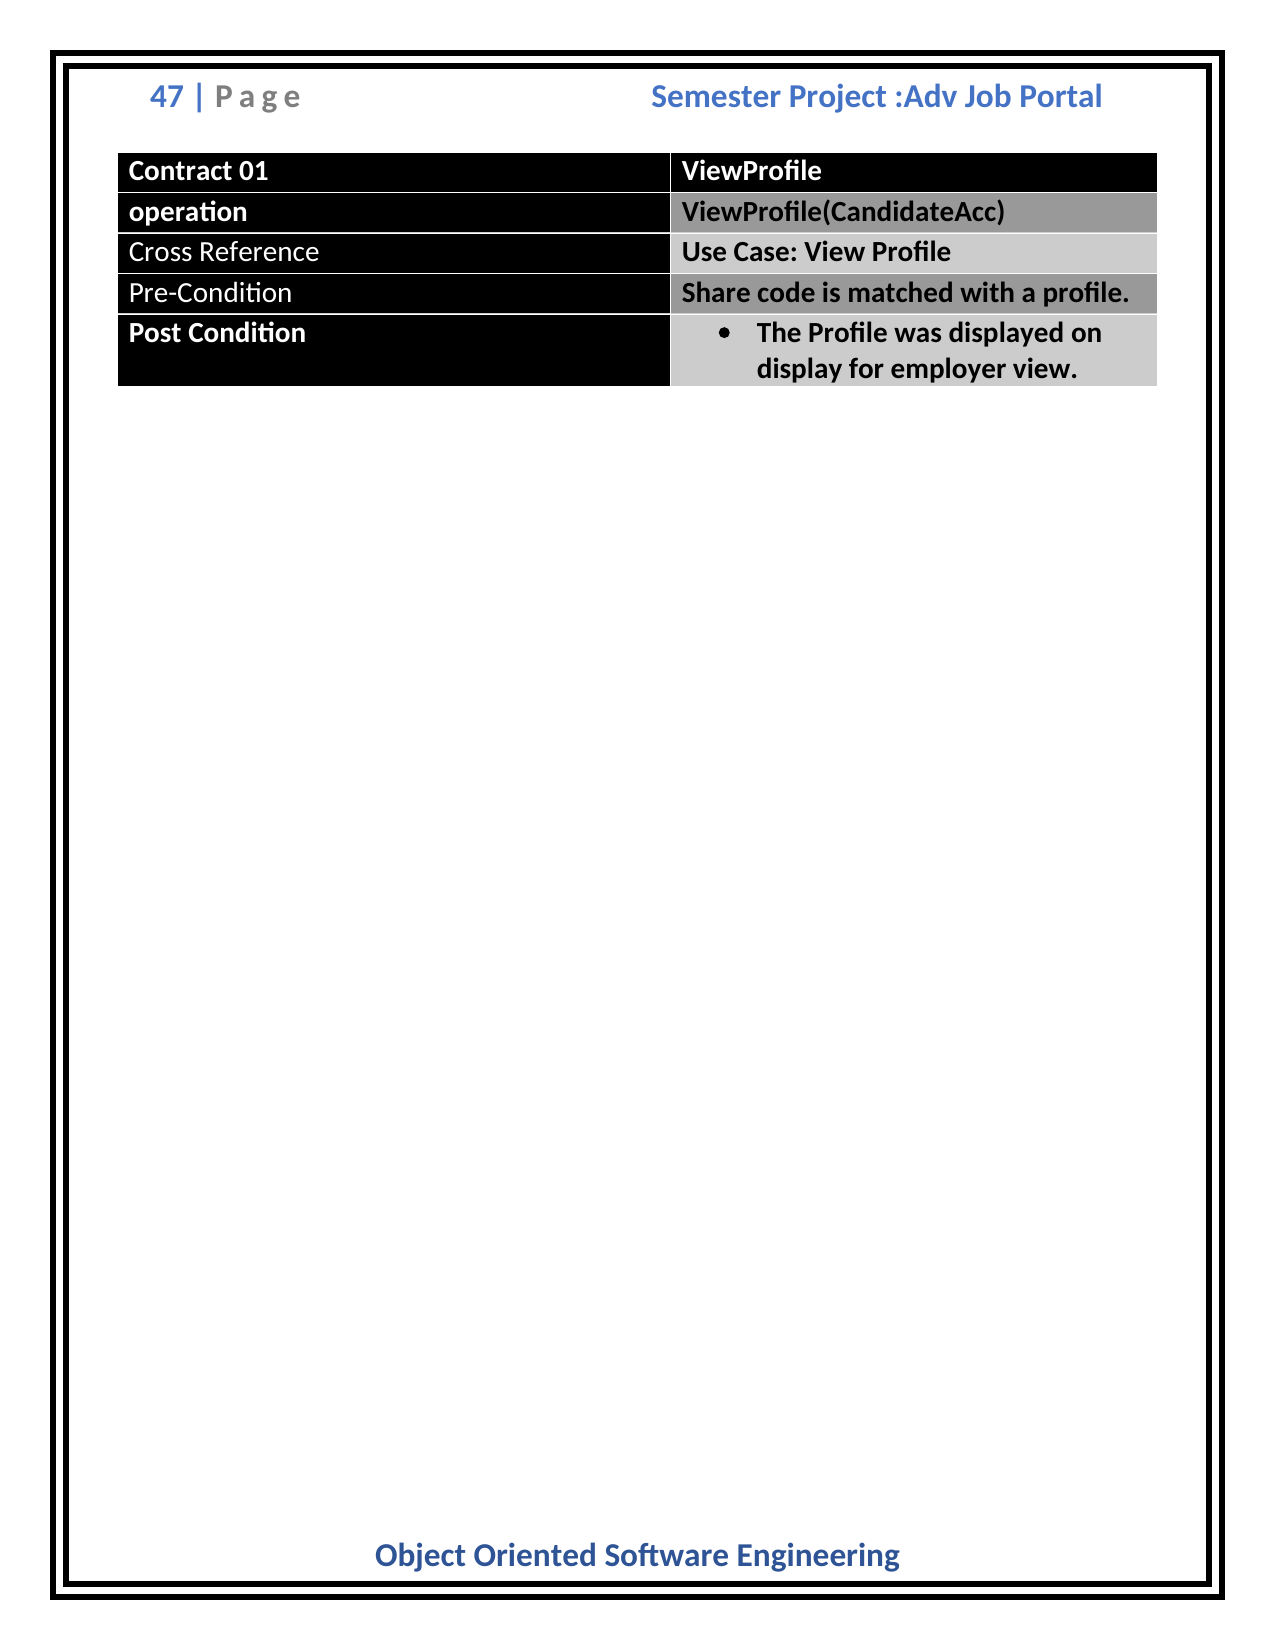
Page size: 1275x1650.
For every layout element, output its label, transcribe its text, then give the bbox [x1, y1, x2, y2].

table_cell Use Case: View Profile [671, 234, 1157, 273]
table_cell Share code is matched with a profile. [671, 274, 1157, 313]
table_cell The Profile was displayed on display for employer view. [671, 315, 1157, 386]
table_cell Post Condition [118, 315, 670, 386]
table_cell Cross Reference [118, 234, 670, 273]
table_cell operation [118, 193, 670, 232]
table_header Contract 01 [118, 153, 670, 192]
table_cell ViewProfile(CandidateAcc) [671, 193, 1157, 232]
table_header ViewProfile [671, 153, 1157, 192]
table_cell Pre-Condition [118, 274, 670, 313]
